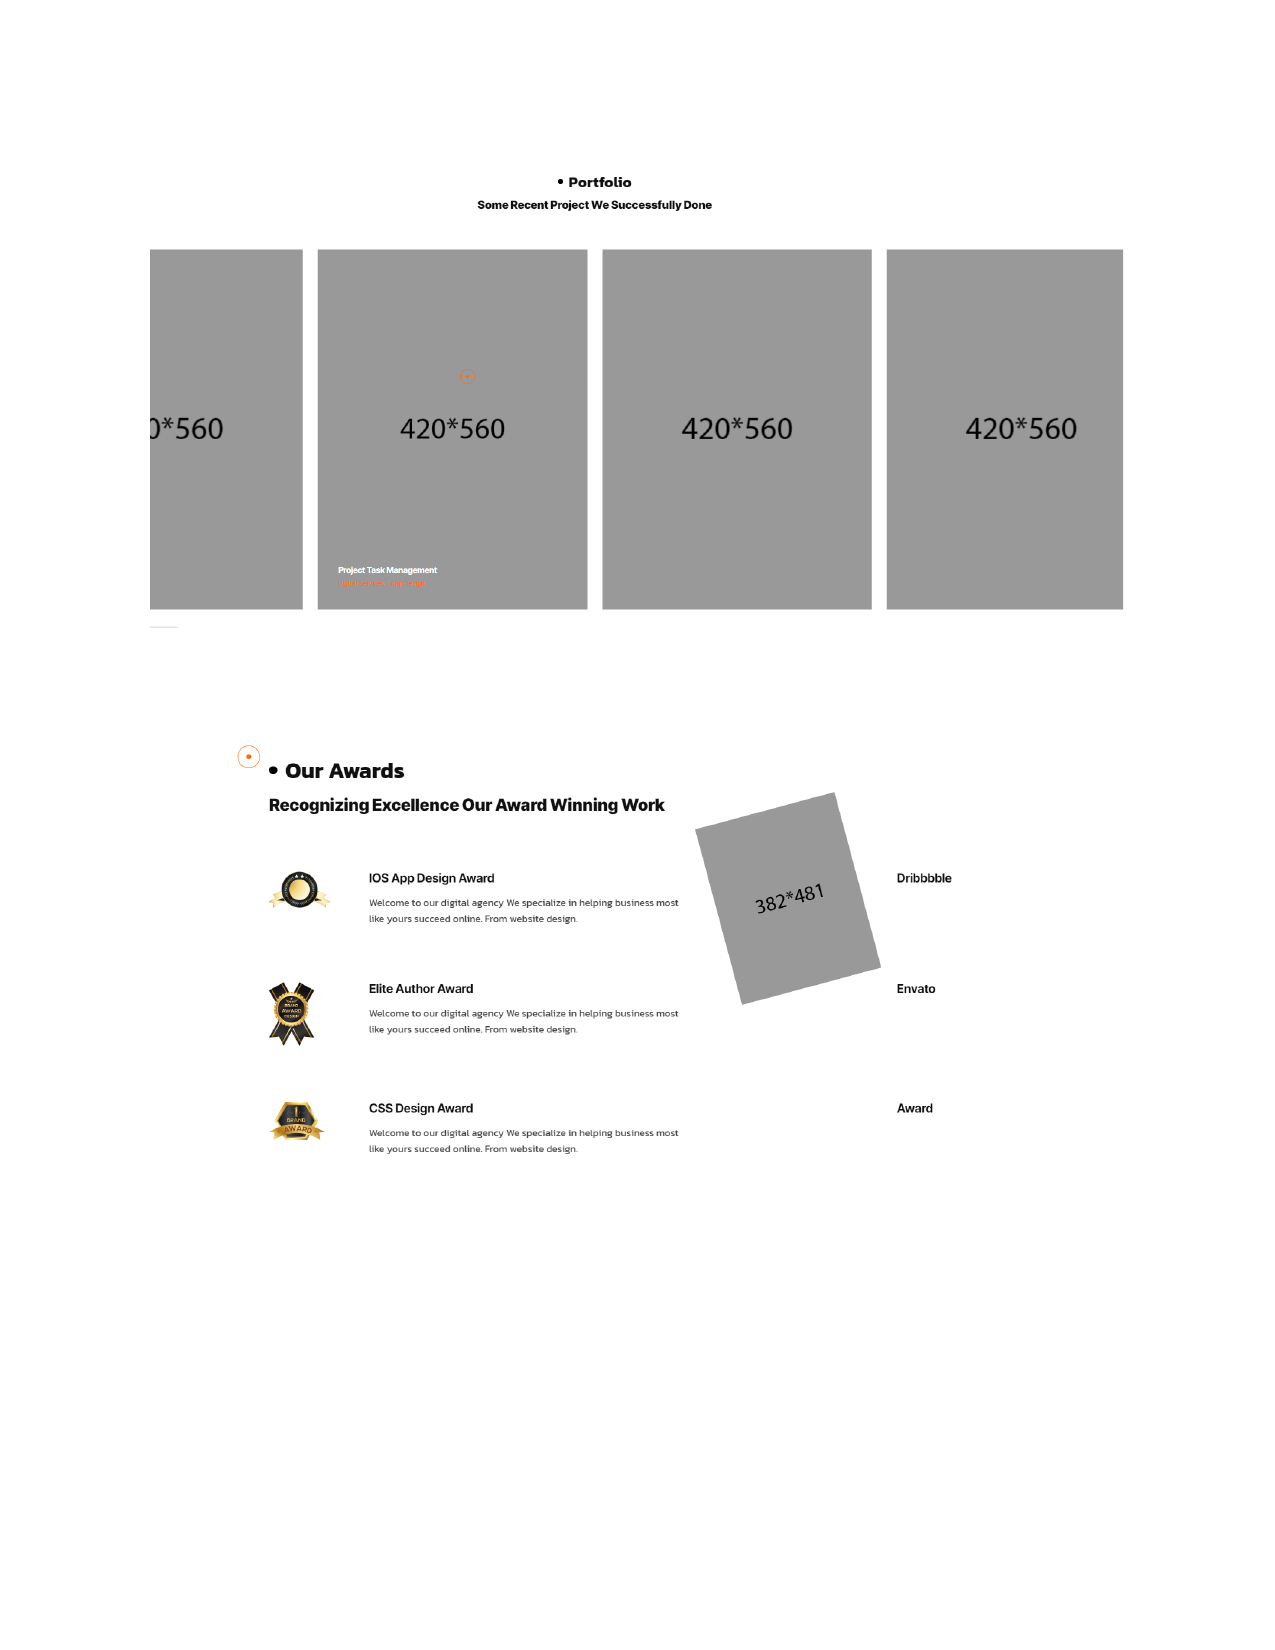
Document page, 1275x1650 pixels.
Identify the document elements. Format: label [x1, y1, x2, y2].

picture [150, 740, 1124, 1188]
picture [150, 150, 1124, 628]
